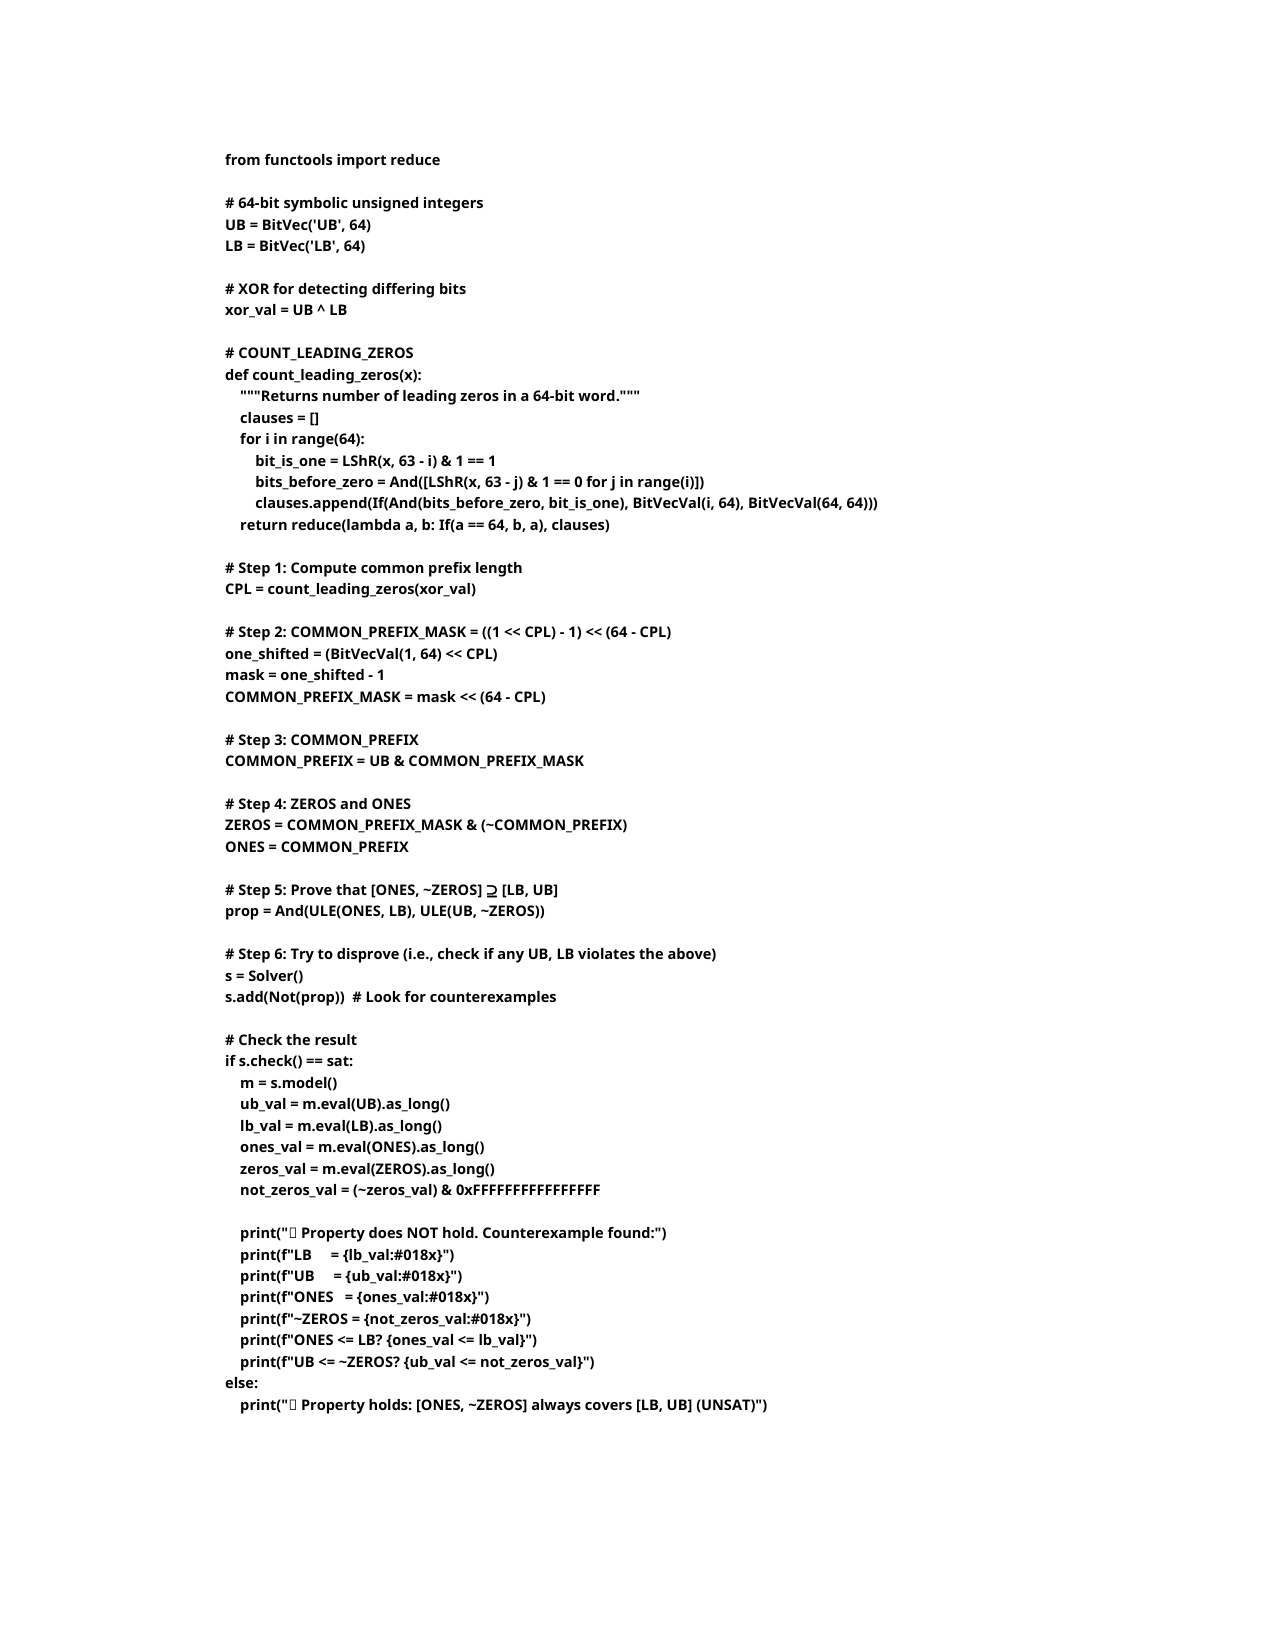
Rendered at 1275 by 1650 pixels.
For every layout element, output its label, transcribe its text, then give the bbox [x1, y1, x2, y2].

list """Returns number of leading zeros in a 64-bit word.""" [225, 386, 1125, 406]
list return reduce(lambda a, b: If(a == 64, b, a), clauses) [225, 515, 1125, 535]
list print("✅ Property holds: [ONES, ~ZEROS] always covers [LB, UB] (UNSAT)") [225, 1394, 1125, 1414]
list # COUNT_LEADING_ZEROS [225, 343, 1125, 363]
list COMMON_PREFIX_MASK = mask << (64 - CPL) [225, 686, 1125, 706]
list CPL = count_leading_zeros(xor_val) [225, 579, 1125, 599]
list # Step 2: COMMON_PREFIX_MASK = ((1 << CPL) - 1) << (64 - CPL) [225, 622, 1125, 642]
list print(f"UB = {ub_val:#018x}") [225, 1266, 1125, 1286]
list COMMON_PREFIX = UB & COMMON_PREFIX_MASK [225, 751, 1125, 771]
list ONES = COMMON_PREFIX [225, 837, 1125, 857]
list prop = And(ULE(ONES, LB), ULE(UB, ~ZEROS)) [225, 901, 1125, 921]
list # Step 3: COMMON_PREFIX [225, 729, 1125, 749]
list else: [225, 1373, 1125, 1393]
list lb_val = m.eval(LB).as_long() [225, 1116, 1125, 1136]
list clauses.append(If(And(bits_before_zero, bit_is_one), BitVecVal(i, 64), BitVecVal(64, 64))) [225, 493, 1125, 513]
list not_zeros_val = (~zeros_val) & 0xFFFFFFFFFFFFFFFF [225, 1180, 1125, 1200]
list UB = BitVec('UB', 64) [225, 214, 1125, 234]
list s = Solver() [225, 965, 1125, 985]
list print(f"LB = {lb_val:#018x}") [225, 1244, 1125, 1264]
list # Check the result [225, 1030, 1125, 1050]
list # XOR for detecting differing bits [225, 279, 1125, 299]
list bit_is_one = LShR(x, 63 - i) & 1 == 1 [225, 450, 1125, 470]
list print(f"~ZEROS = {not_zeros_val:#018x}") [225, 1309, 1125, 1329]
list LB = BitVec('LB', 64) [225, 236, 1125, 256]
list # Step 1: Compute common prefix length [225, 558, 1125, 578]
list # Step 5: Prove that [ONES, ~ZEROS] ⊇ [LB, UB] [225, 879, 1125, 899]
list def count_leading_zeros(x): [225, 364, 1125, 384]
list # 64-bit symbolic unsigned integers [225, 193, 1125, 213]
list xor_val = UB ^ LB [225, 300, 1125, 320]
list # Step 4: ZEROS and ONES [225, 794, 1125, 814]
list clauses = [] [225, 407, 1125, 427]
list one_shifted = (BitVecVal(1, 64) << CPL) [225, 643, 1125, 663]
list bits_before_zero = And([LShR(x, 63 - j) & 1 == 0 for j in range(i)]) [225, 472, 1125, 492]
list if s.check() == sat: [225, 1051, 1125, 1071]
list from functools import reduce [225, 150, 1125, 170]
list ZEROS = COMMON_PREFIX_MASK & (~COMMON_PREFIX) [225, 815, 1125, 835]
list s.add(Not(prop)) # Look for counterexamples [225, 987, 1125, 1007]
list print(f"UB <= ~ZEROS? {ub_val <= not_zeros_val}") [225, 1352, 1125, 1372]
list m = s.model() [225, 1073, 1125, 1093]
list zeros_val = m.eval(ZEROS).as_long() [225, 1158, 1125, 1178]
list mask = one_shifted - 1 [225, 665, 1125, 685]
list ub_val = m.eval(UB).as_long() [225, 1094, 1125, 1114]
list # Step 6: Try to disprove (i.e., check if any UB, LB violates the above) [225, 944, 1125, 964]
list print("❌ Property does NOT hold. Counterexample found:") [225, 1223, 1125, 1243]
list ones_val = m.eval(ONES).as_long() [225, 1137, 1125, 1157]
list print(f"ONES = {ones_val:#018x}") [225, 1287, 1125, 1307]
list for i in range(64): [225, 429, 1125, 449]
list print(f"ONES <= LB? {ones_val <= lb_val}") [225, 1330, 1125, 1350]
